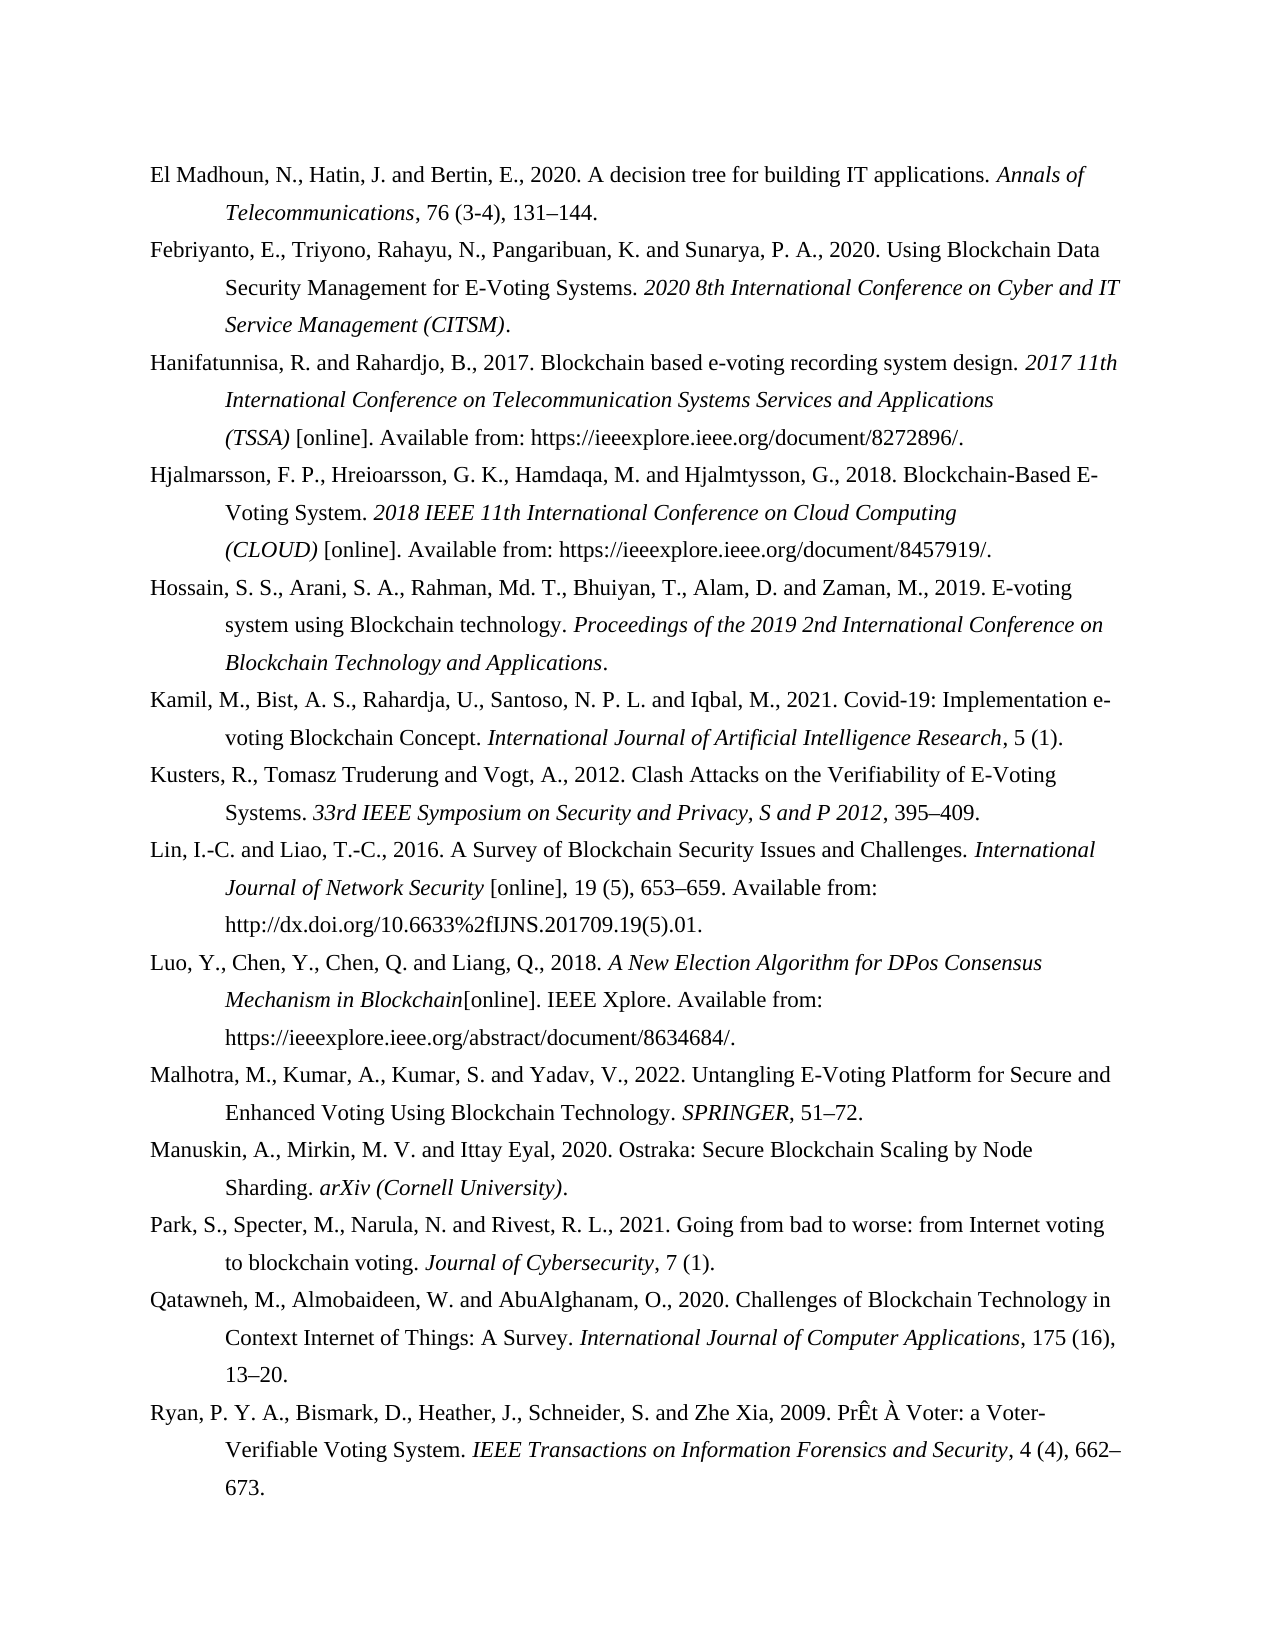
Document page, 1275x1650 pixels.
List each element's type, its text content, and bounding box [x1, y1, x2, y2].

text Luo, Y., Chen, Y., Chen, Q. and Liang, Q., 2018. A New Election Algorithm for DPos Consensus Mechanism in Blockchain[online]. IEEE Xplore. Available from: https://ieeexplore.ieee.org/abstract/document/8634684/. [150, 937, 1125, 1050]
text Febriyanto, E., Triyono, Rahayu, N., Pangaribuan, K. and Sunarya, P. A., 2020. Using Blockchain Data Security Management for E-Voting Systems. 2020 8th International Conference on Cyber and IT Service Management (CITSM). [150, 225, 1125, 337]
text Ryan, P. Y. A., Bismark, D., Heather, J., Schneider, S. and Zhe Xia, 2009. PrÊt À Voter: a Voter-Verifiable Voting System. IEEE Transactions on Information Forensics and Security, 4 (4), 662–673. [150, 1387, 1125, 1500]
text Hossain, S. S., Arani, S. A., Rahman, Md. T., Bhuiyan, T., Alam, D. and Zaman, M., 2019. E-voting system using Blockchain technology. Proceedings of the 2019 2nd International Conference on Blockchain Technology and Applications. [150, 562, 1125, 675]
text Qatawneh, M., Almobaideen, W. and AbuAlghanam, O., 2020. Challenges of Blockchain Technology in Context Internet of Things: A Survey. International Journal of Computer Applications, 175 (16), 13–20. [150, 1275, 1125, 1387]
text Kusters, R., Tomasz Truderung and Vogt, A., 2012. Clash Attacks on the Verifiability of E-Voting Systems. 33rd IEEE Symposium on Security and Privacy, S and P 2012, 395–409. [150, 750, 1125, 825]
text El Madhoun, N., Hatin, J. and Bertin, E., 2020. A decision tree for building IT applications. Annals of Telecommunications, 76 (3-4), 131–144. [150, 150, 1125, 225]
text Park, S., Specter, M., Narula, N. and Rivest, R. L., 2021. Going from bad to worse: from Internet voting to blockchain voting. Journal of Cybersecurity, 7 (1). [150, 1200, 1125, 1275]
text Malhotra, M., Kumar, A., Kumar, S. and Yadav, V., 2022. Untangling E-Voting Platform for Secure and Enhanced Voting Using Blockchain Technology. SPRINGER, 51–72. [150, 1050, 1125, 1125]
text Hanifatunnisa, R. and Rahardjo, B., 2017. Blockchain based e-voting recording system design. 2017 11th International Conference on Telecommunication Systems Services and Applications (TSSA) [online]. Available from: https://ieeexplore.ieee.org/document/8272896/. [150, 337, 1125, 450]
text Manuskin, A., Mirkin, M. V. and Ittay Eyal, 2020. Ostraka: Secure Blockchain Scaling by Node Sharding. arXiv (Cornell University). [150, 1125, 1125, 1200]
text Hjalmarsson, F. P., Hreioarsson, G. K., Hamdaqa, M. and Hjalmtysson, G., 2018. Blockchain-Based E-Voting System. 2018 IEEE 11th International Conference on Cloud Computing (CLOUD) [online]. Available from: https://ieeexplore.ieee.org/document/8457919/. [150, 450, 1125, 562]
text Kamil, M., Bist, A. S., Rahardja, U., Santoso, N. P. L. and Iqbal, M., 2021. Covid-19: Implementation e-voting Blockchain Concept. International Journal of Artificial Intelligence Research, 5 (1). [150, 675, 1125, 750]
text Lin, I.-C. and Liao, T.-C., 2016. A Survey of Blockchain Security Issues and Challenges. International Journal of Network Security [online], 19 (5), 653–659. Available from: http://dx.doi.org/10.6633%2fIJNS.201709.19(5).01. [150, 825, 1125, 937]
